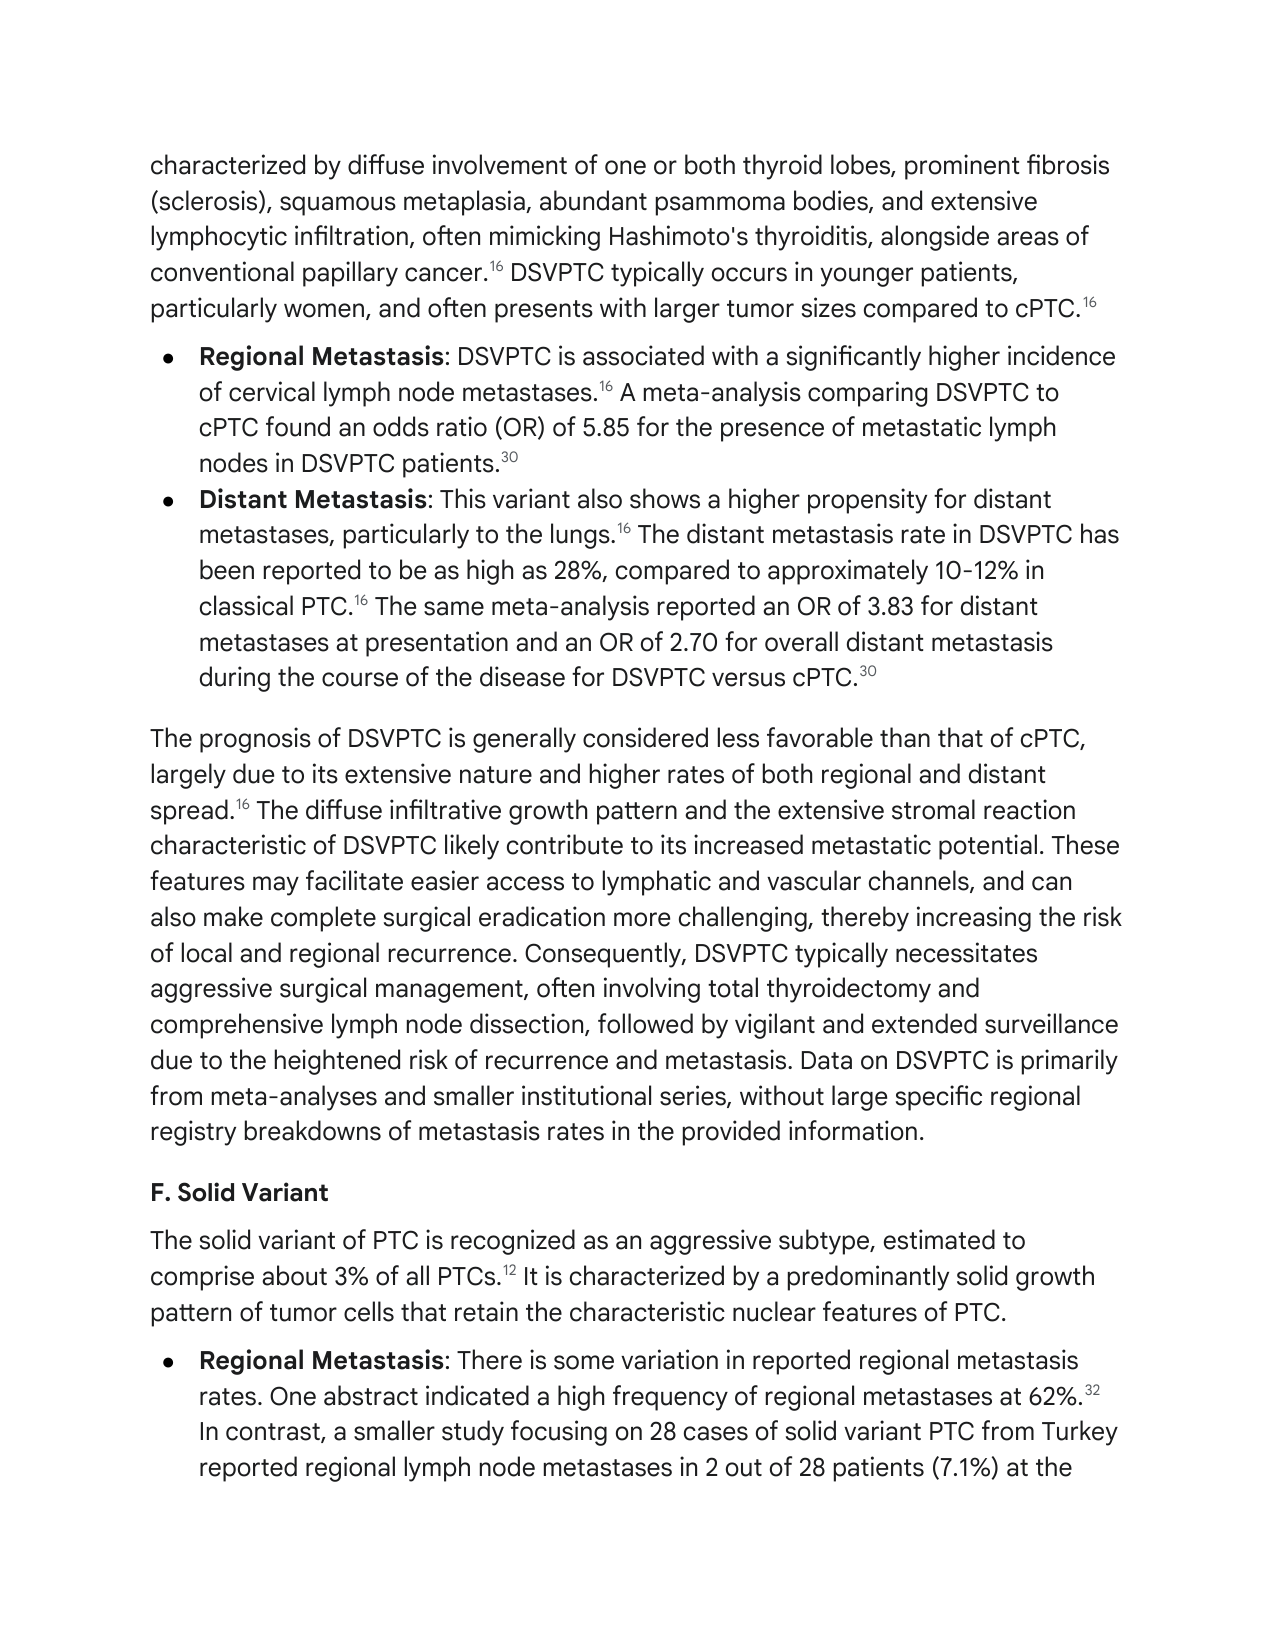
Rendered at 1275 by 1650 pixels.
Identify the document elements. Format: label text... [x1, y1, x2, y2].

text The prognosis of DSVPTC is generally considered less favorable than that of cPTC, largely due to its extensive nature and higher rates of both regional and distant spread.16 The diffuse infiltrative growth pattern and the extensive stromal reaction characteristic of DSVPTC likely contribute to its increased metastatic potential. These features may facilitate easier access to lymphatic and vascular channels, and can also make complete surgical eradication more challenging, thereby increasing the risk of local and regional recurrence. Consequently, DSVPTC typically necessitates aggressive surgical management, often involving total thyroidectomy and comprehensive lymph node dissection, followed by vigilant and extended surveillance due to the heightened risk of recurrence and metastasis. Data on DSVPTC is primarily from meta-analyses and smaller institutional series, without large specific regional registry breakdowns of metastasis rates in the provided information. [150, 723, 1125, 1148]
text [150, 150, 1125, 324]
list Distant Metastasis: This variant also shows a higher propensity for distant metastases, particularly to the lungs.16 The distant metastasis rate in DSVPTC has been reported to be as high as 28%, compared to approximately 10-12% in classical PTC.16 The same meta-analysis reported an OR of 3.83 for distant metastases at presentation and an OR of 2.70 for overall distant metastasis during the course of the disease for DSVPTC versus cPTC.30 [161, 484, 1125, 694]
list Regional Metastasis: DSVPTC is associated with a significantly higher incidence of cervical lymph node metastases.16 A meta-analysis comparing DSVPTC to cPTC found an odds ratio (OR) of 5.85 for the presence of metastatic lymph nodes in DSVPTC patients.30 [161, 341, 1125, 480]
text The solid variant of PTC is recognized as an aggressive subtype, estimated to comprise about 3% of all PTCs.12 It is characterized by a predominantly solid growth pattern of tumor cells that retain the characteristic nuclear features of PTC. [150, 1225, 1125, 1328]
subtitle F. Solid Variant [150, 1177, 1125, 1208]
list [161, 1345, 1125, 1484]
